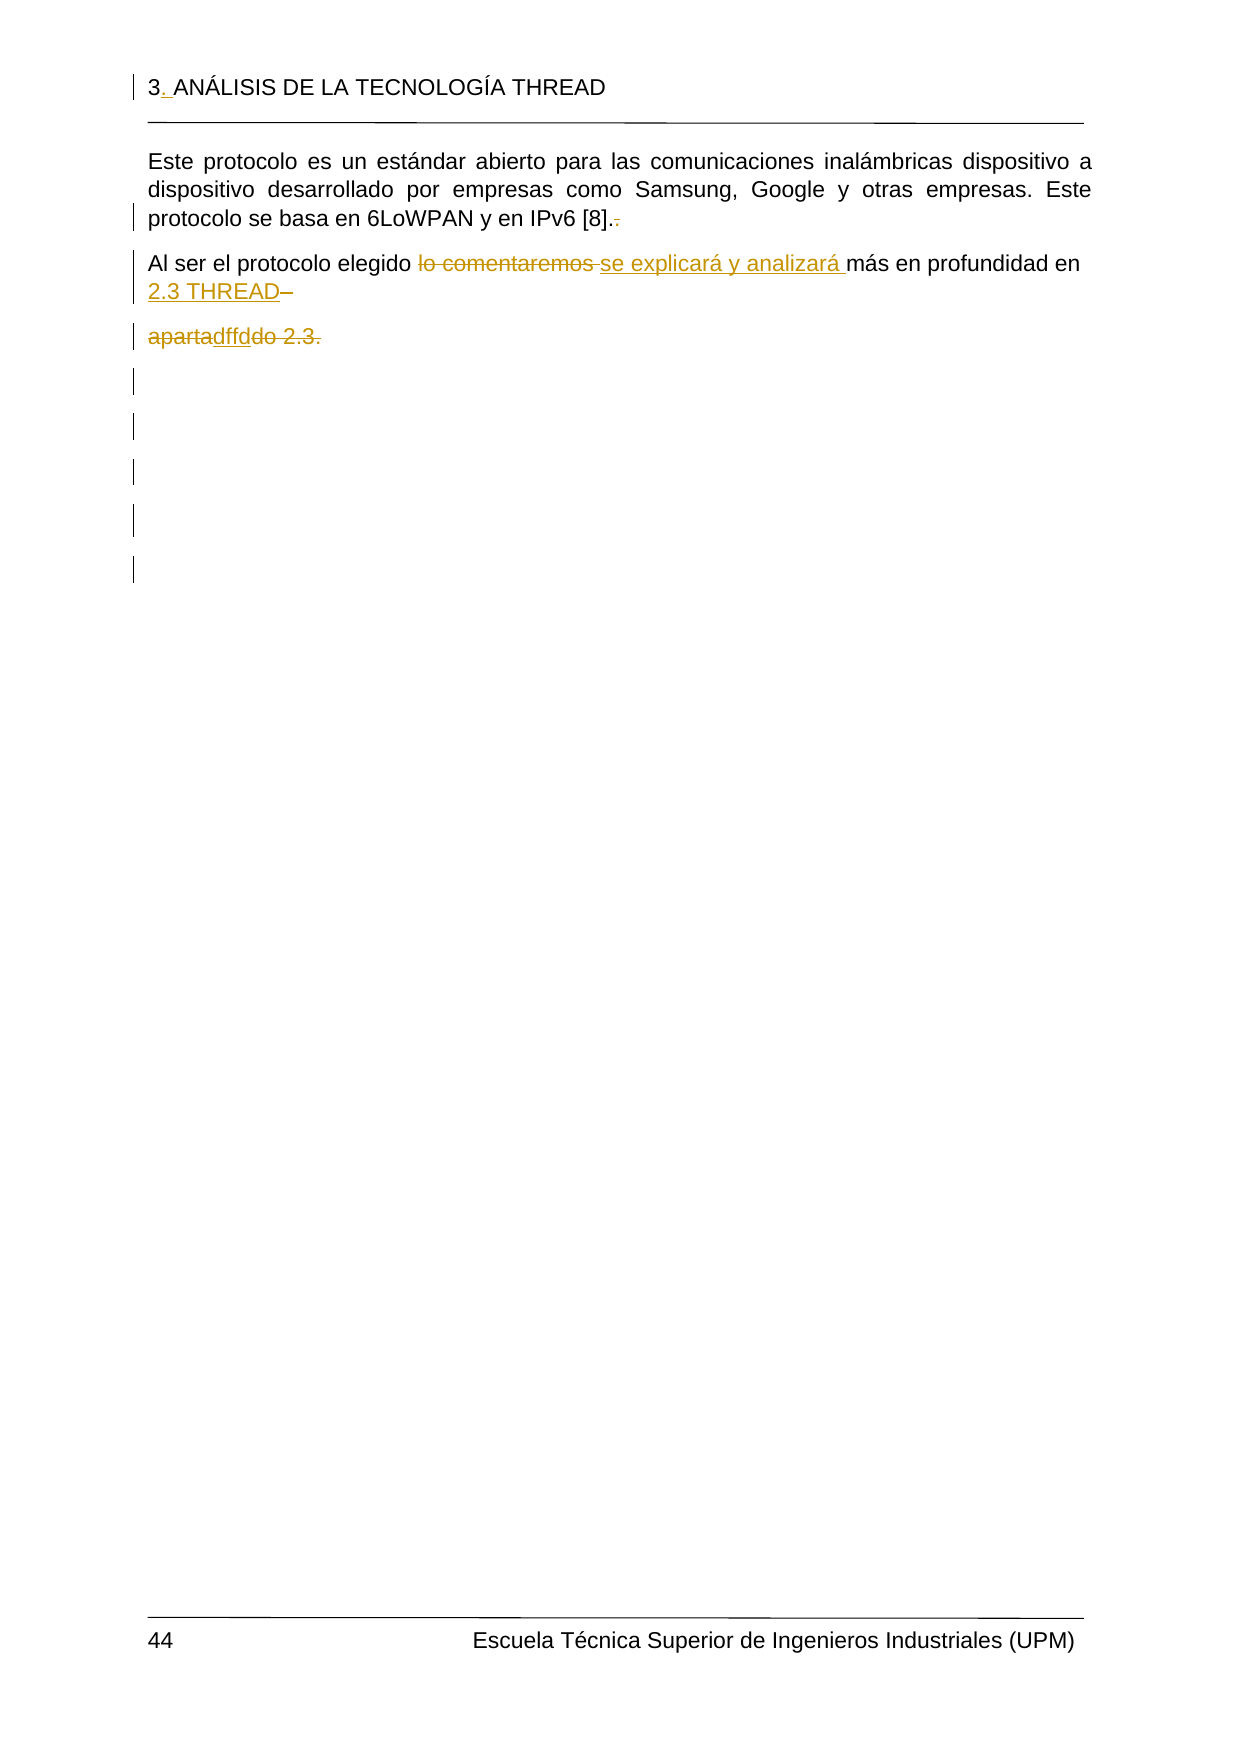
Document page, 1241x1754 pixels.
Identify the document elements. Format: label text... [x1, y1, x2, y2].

text Este protocolo es un estándar abierto para las comunicaciones inalámbricas dispositivo a dispositivo desarrollado por empresas como Samsung, Google y otras empresas. Este protocolo se basa en 6LoWPAN y en IPv6 [8]. [148, 148, 1092, 231]
text Al ser el protocolo elegido más en profundidad en [148, 250, 1092, 304]
